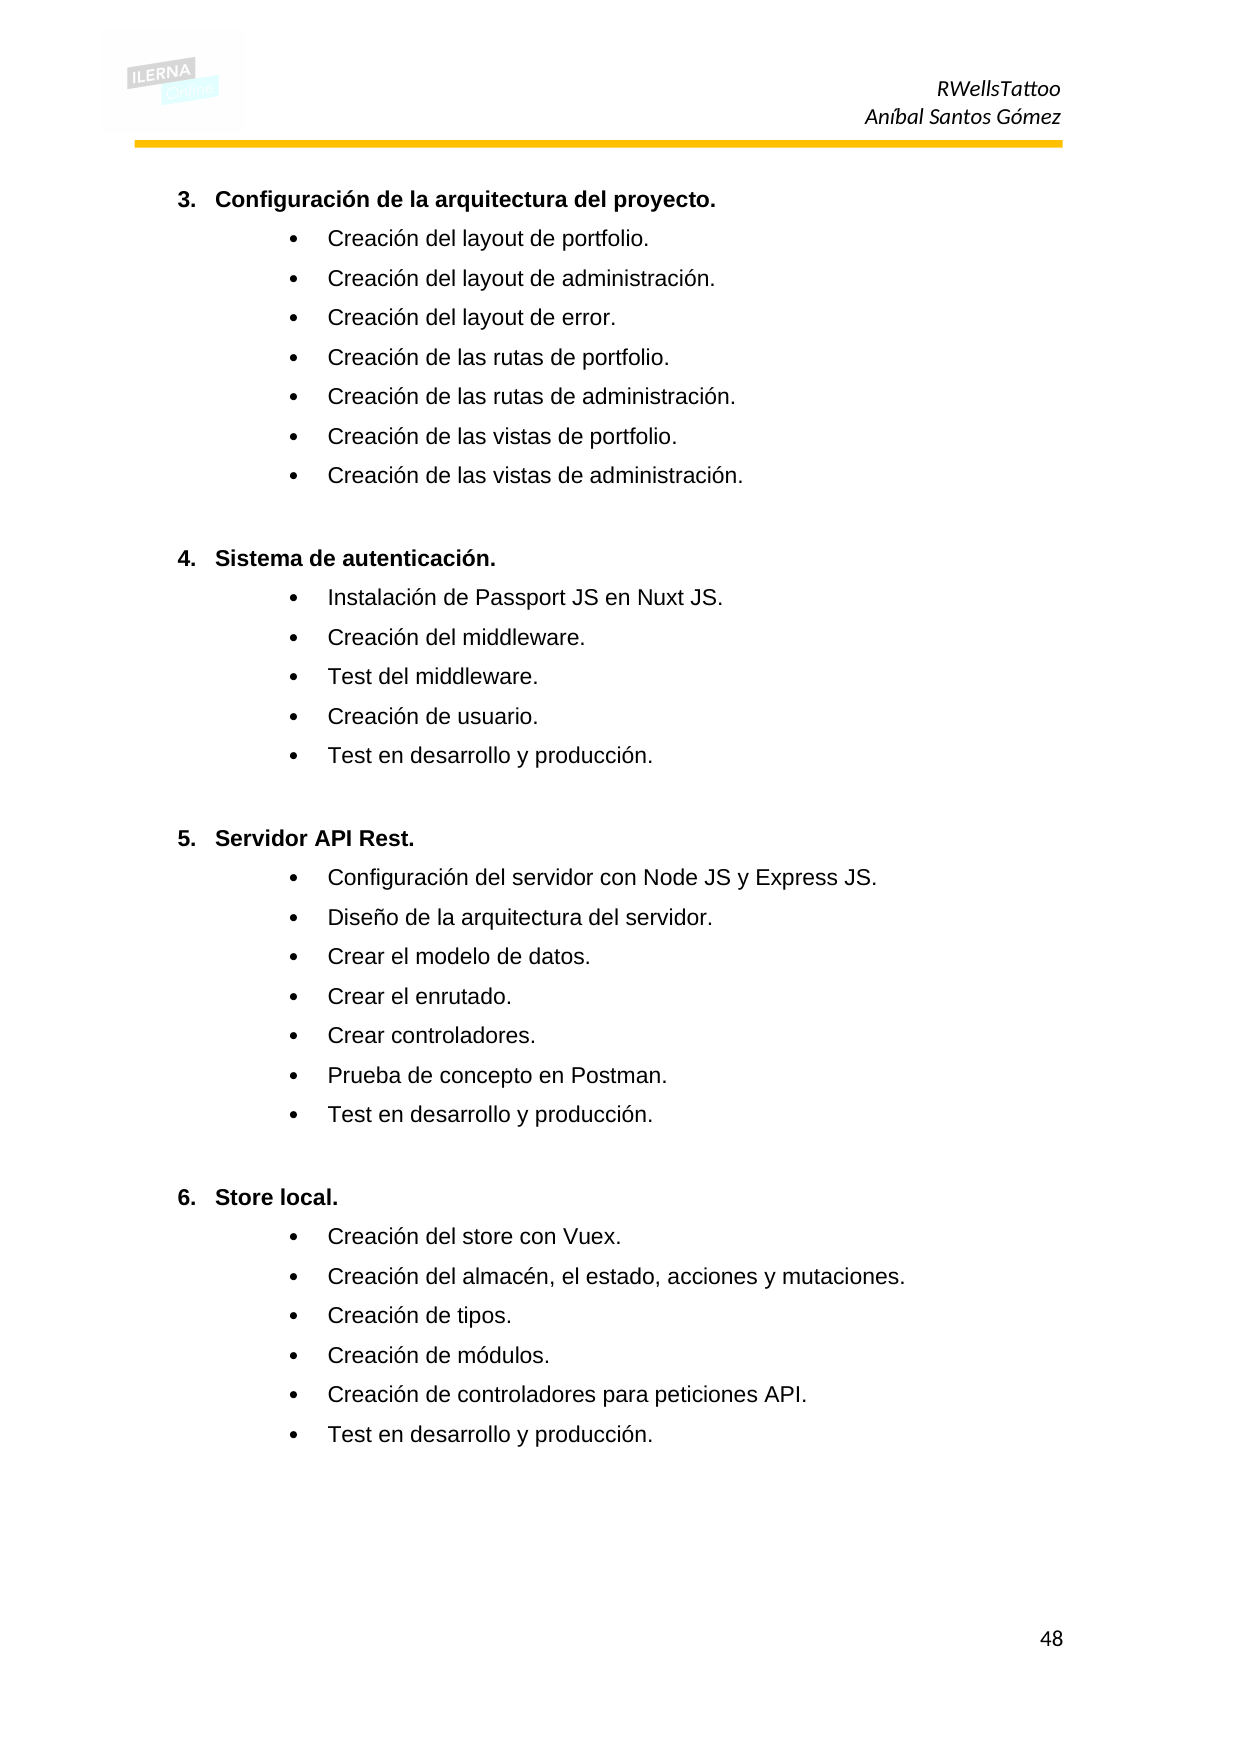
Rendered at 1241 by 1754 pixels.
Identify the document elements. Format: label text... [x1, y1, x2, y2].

list Creación de controladores para peticiones API. [290, 1381, 1063, 1407]
list Creación del almacén, el estado, acciones y mutaciones. [290, 1263, 1063, 1289]
list Crear controladores. [290, 1022, 1063, 1048]
list Test del middleware. [290, 663, 1063, 689]
list Diseño de la arquitectura del servidor. [290, 904, 1063, 930]
list Instalación de Passport JS en Nuxt JS. [290, 584, 1063, 611]
list Creación de módulos. [290, 1342, 1063, 1368]
list Sistema de autenticación. [177, 545, 1063, 571]
list Creación de las vistas de administración. [290, 462, 1063, 488]
list Creación de las rutas de portfolio. [290, 344, 1063, 370]
list Test en desarrollo y producción. [290, 1421, 1063, 1447]
list Configuración de la arquitectura del proyecto. [177, 186, 1063, 212]
list Crear el modelo de datos. [290, 943, 1063, 969]
list Crear el enrutado. [290, 983, 1063, 1009]
list Creación del layout de portfolio. [290, 225, 1063, 252]
list Creación de las vistas de portfolio. [290, 423, 1063, 449]
list Creación de tipos. [290, 1302, 1063, 1328]
list Creación de usuario. [290, 703, 1063, 729]
list Test en desarrollo y producción. [290, 1101, 1063, 1127]
list Creación del layout de error. [290, 304, 1063, 331]
list Configuración del servidor con Node JS y Express JS. [290, 864, 1063, 891]
list Creación del layout de administración. [290, 265, 1063, 291]
list Creación de las rutas de administración. [290, 383, 1063, 409]
list Creación del middleware. [290, 624, 1063, 650]
list Test en desarrollo y producción. [290, 742, 1063, 768]
list Servidor API Rest. [177, 825, 1063, 851]
list Creación del store con Vuex. [290, 1223, 1063, 1249]
list Prueba de concepto en Postman. [290, 1062, 1063, 1088]
list Store local. [177, 1184, 1063, 1210]
